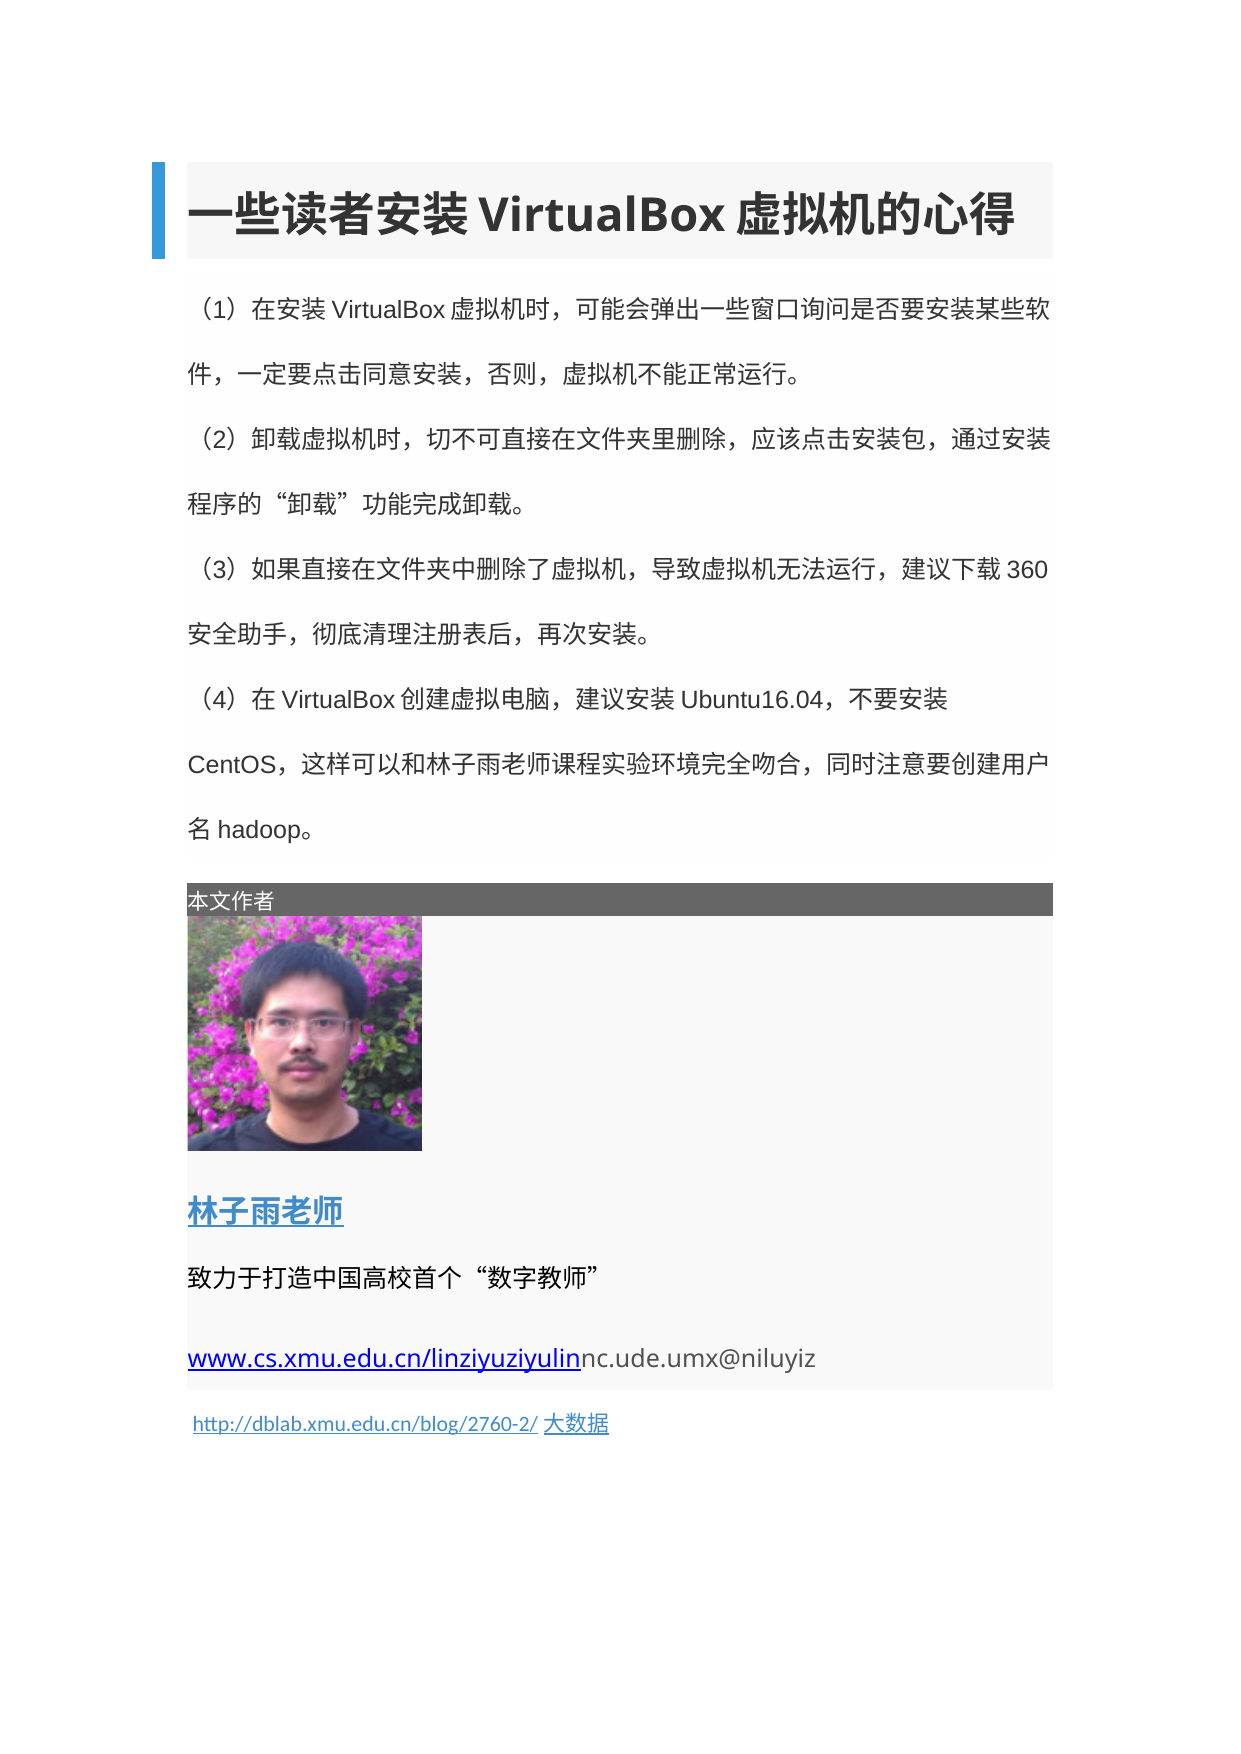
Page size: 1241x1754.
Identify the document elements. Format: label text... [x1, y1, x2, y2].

subtitle 一些读者安装VirtualBox虚拟机的心得 [187, 162, 1053, 259]
text 林子雨老师 [187, 1176, 1053, 1241]
picture [187, 916, 422, 1151]
text http://dblab.xmu.edu.cn/blog/2760-2/ 大数据 [187, 1405, 1053, 1438]
text 致力于打造中国高校首个“数字教师” [187, 1244, 1053, 1309]
text （1）在安装VirtualBox虚拟机时，可能会弹出一些窗口询问是否要安装某些软件，一定要点击同意安装，否则，虚拟机不能正常运行。 （2）卸载虚拟机时，切不可直接在文件夹里删除，应该点击安装包，通过安装程序的“卸载”功能完成卸载。 （3）如果直接在文件夹中删除了虚拟机，导致虚拟机无法运行，建议下载360安全助手，彻底清理注册表后，再次安装。 （4）在VirtualBox创建虚拟电脑，建议安装Ubuntu16.04，不要安装CentOS，这样可以和林子雨老师课程实验环境完全吻合，同时注意要创建用户名hadoop。 [187, 275, 1053, 860]
text www.cs.xmu.edu.cn/linziyuziyulinnc.ude.umx@niluyiz [187, 1325, 1053, 1390]
text 本文作者 [187, 883, 1053, 916]
